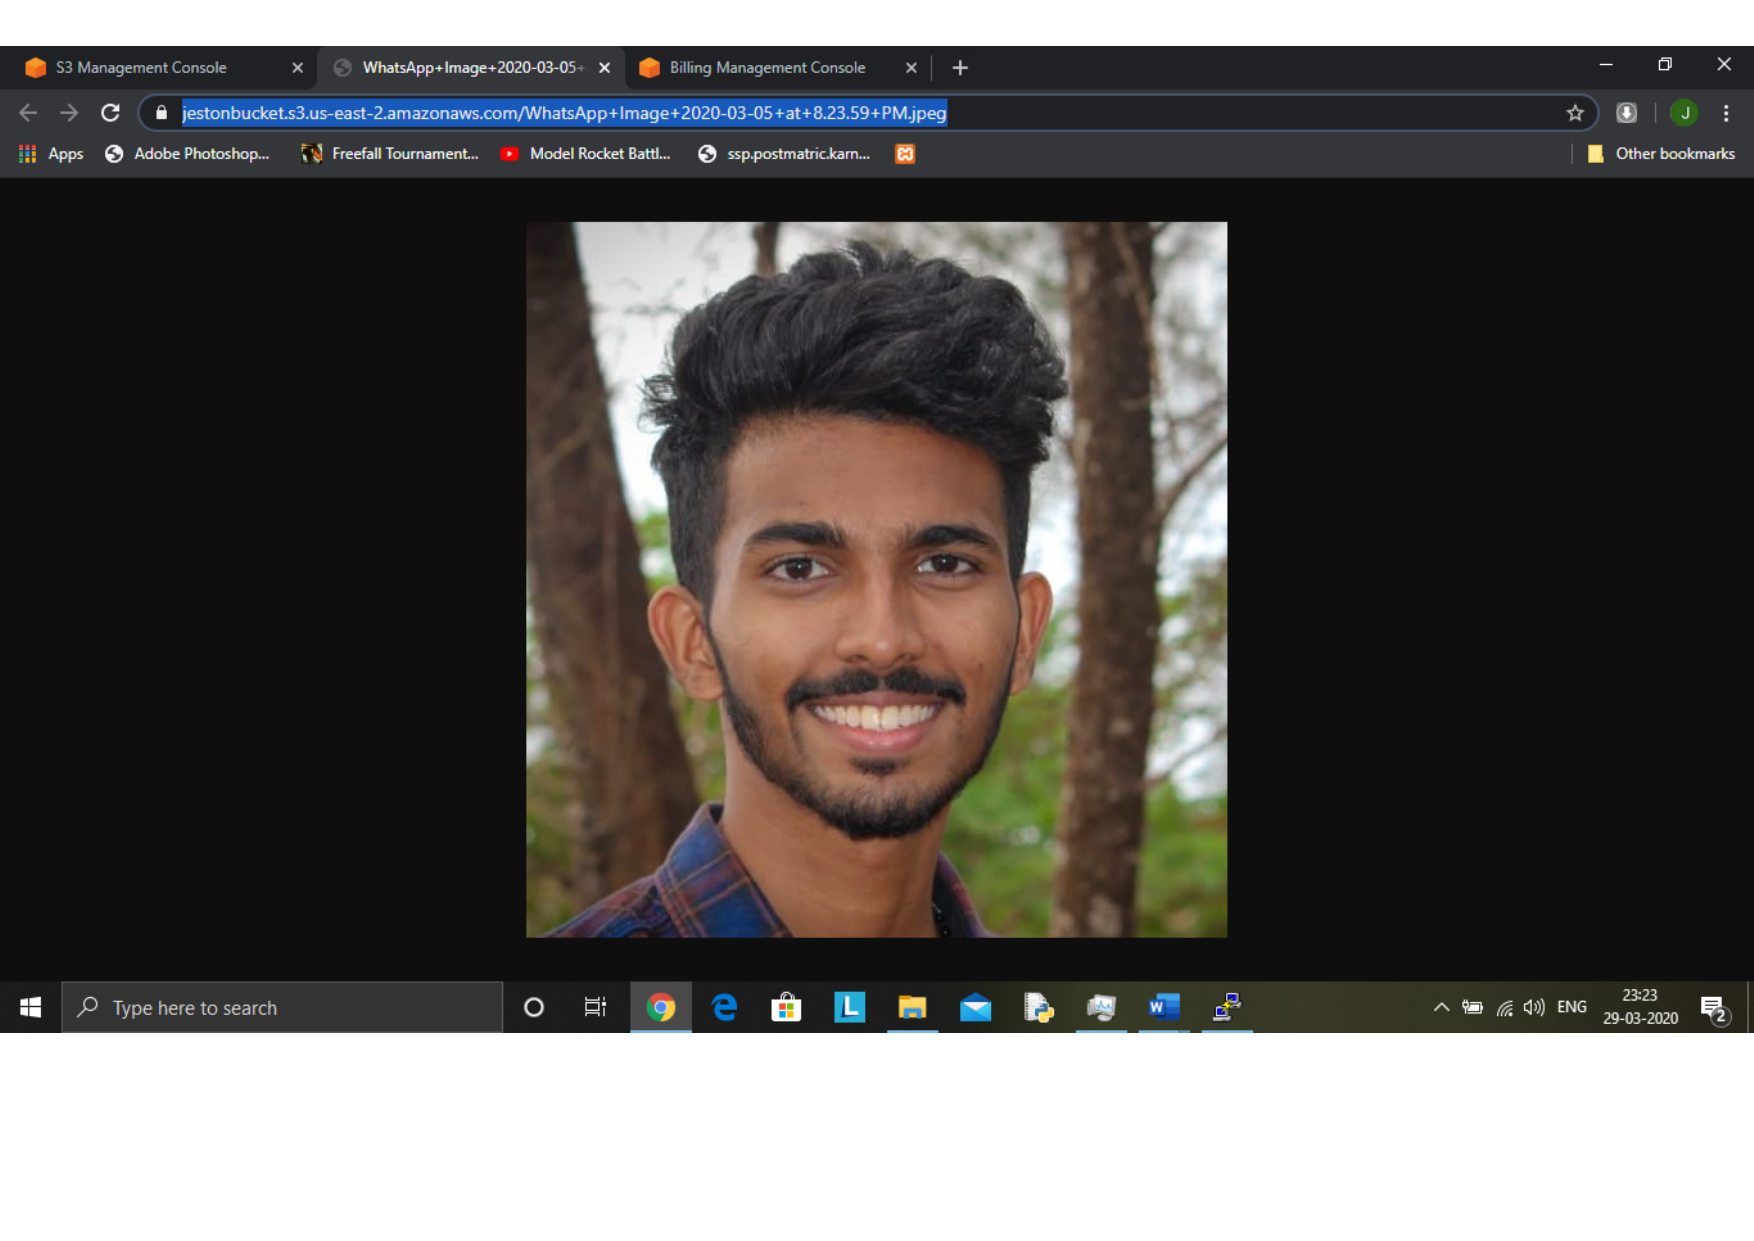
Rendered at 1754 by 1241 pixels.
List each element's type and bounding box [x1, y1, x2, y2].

picture [0, 46, 1754, 1033]
